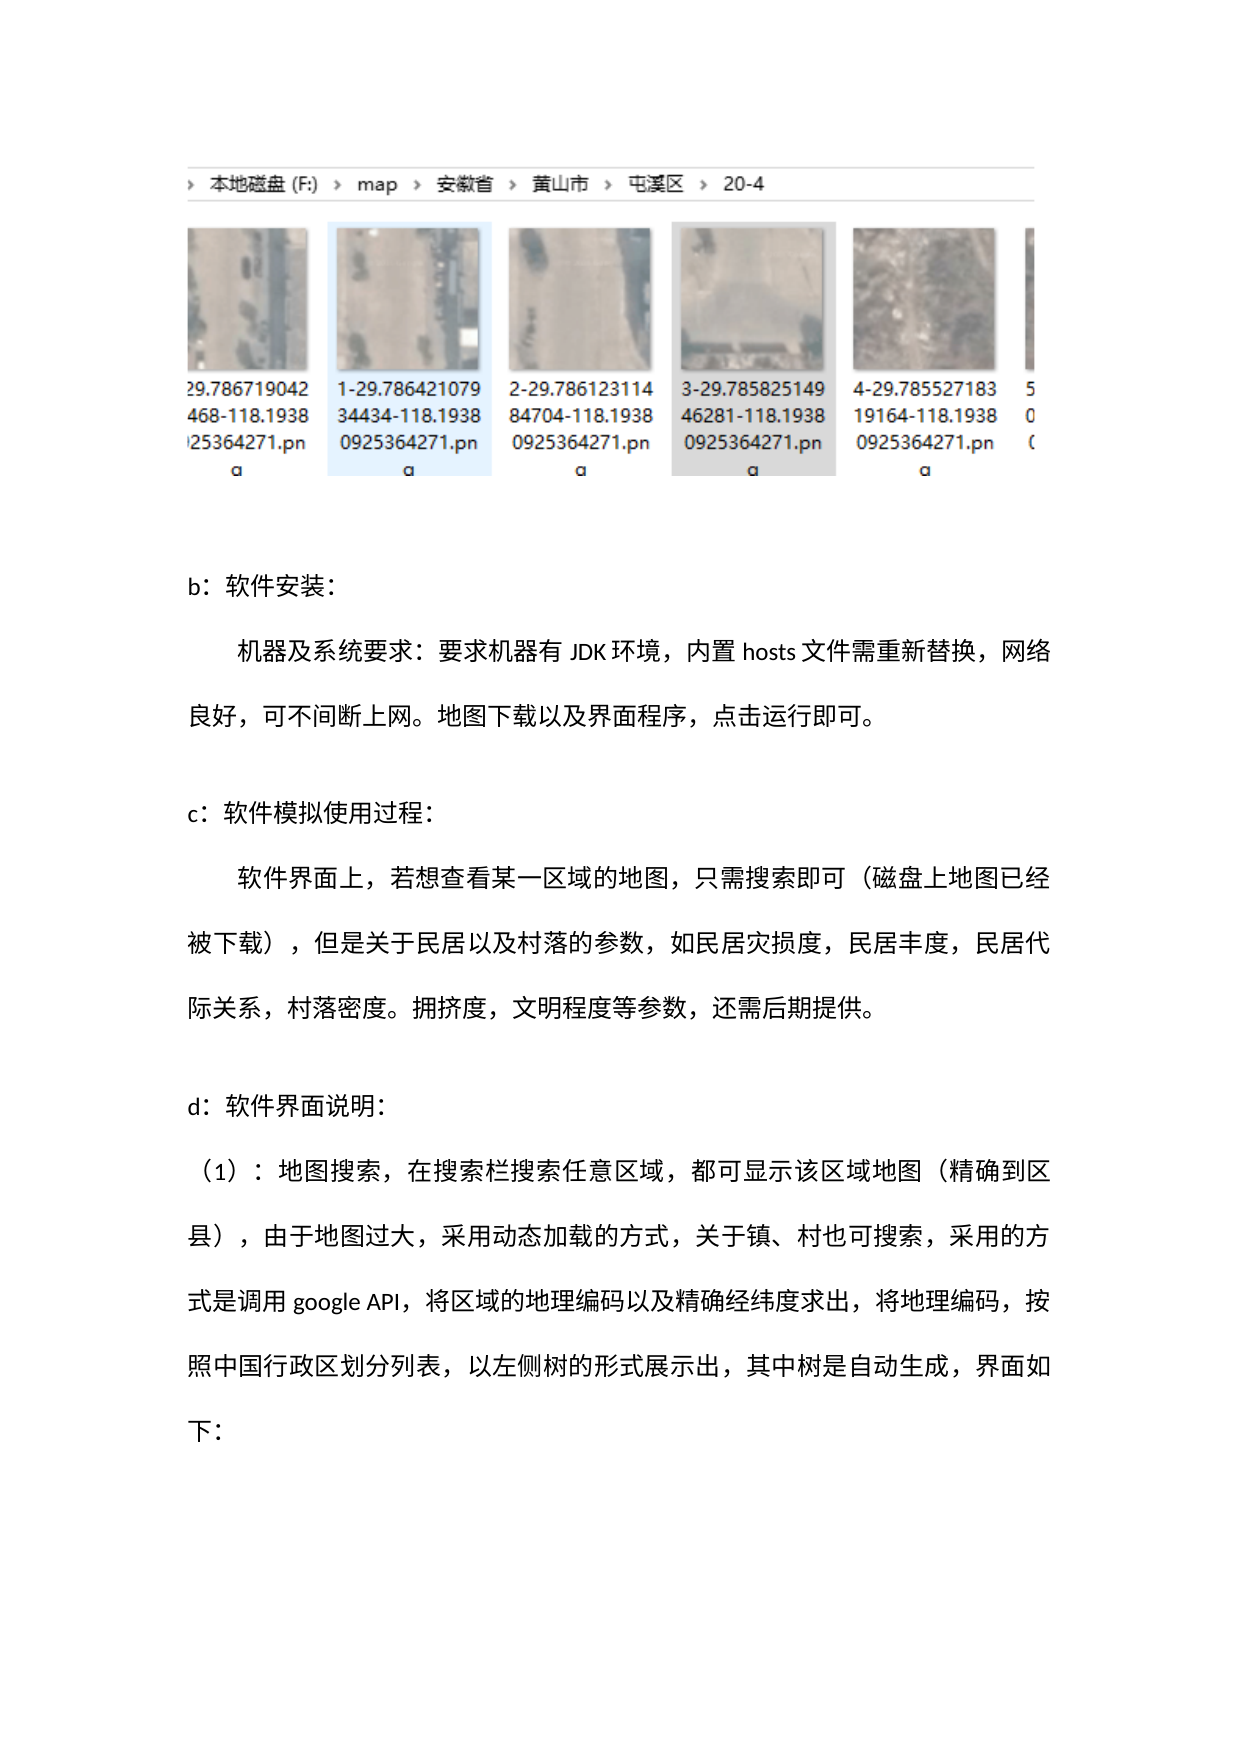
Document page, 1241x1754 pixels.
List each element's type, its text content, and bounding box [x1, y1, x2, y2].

text c：软件模拟使用过程： [187, 779, 1053, 844]
picture [187, 162, 1035, 476]
text 机器及系统要求：要求机器有JDK环境，内置hosts文件需重新替换，网络良好，可不间断上网。地图下载以及界面程序，点击运行即可。 [187, 617, 1053, 747]
text 软件界面上，若想查看某一区域的地图，只需搜索即可（磁盘上地图已经被下载），但是关于民居以及村落的参数，如民居灾损度，民居丰度，民居代际关系，村落密度。拥挤度，文明程度等参数，还需后期提供。 [187, 844, 1053, 1039]
text b：软件安装： [187, 552, 1053, 617]
text d：软件界面说明： [187, 1072, 1053, 1137]
text （1）：地图搜索，在搜索栏搜索任意区域，都可显示该区域地图（精确到区县），由于地图过大，采用动态加载的方式，关于镇、村也可搜索，采用的方式是调用google API，将区域的地理编码以及精确经纬度求出，将地理编码，按照中国行政区划分列表，以左侧树的形式展示出，其中树是自动生成，界面如下： [187, 1137, 1053, 1462]
